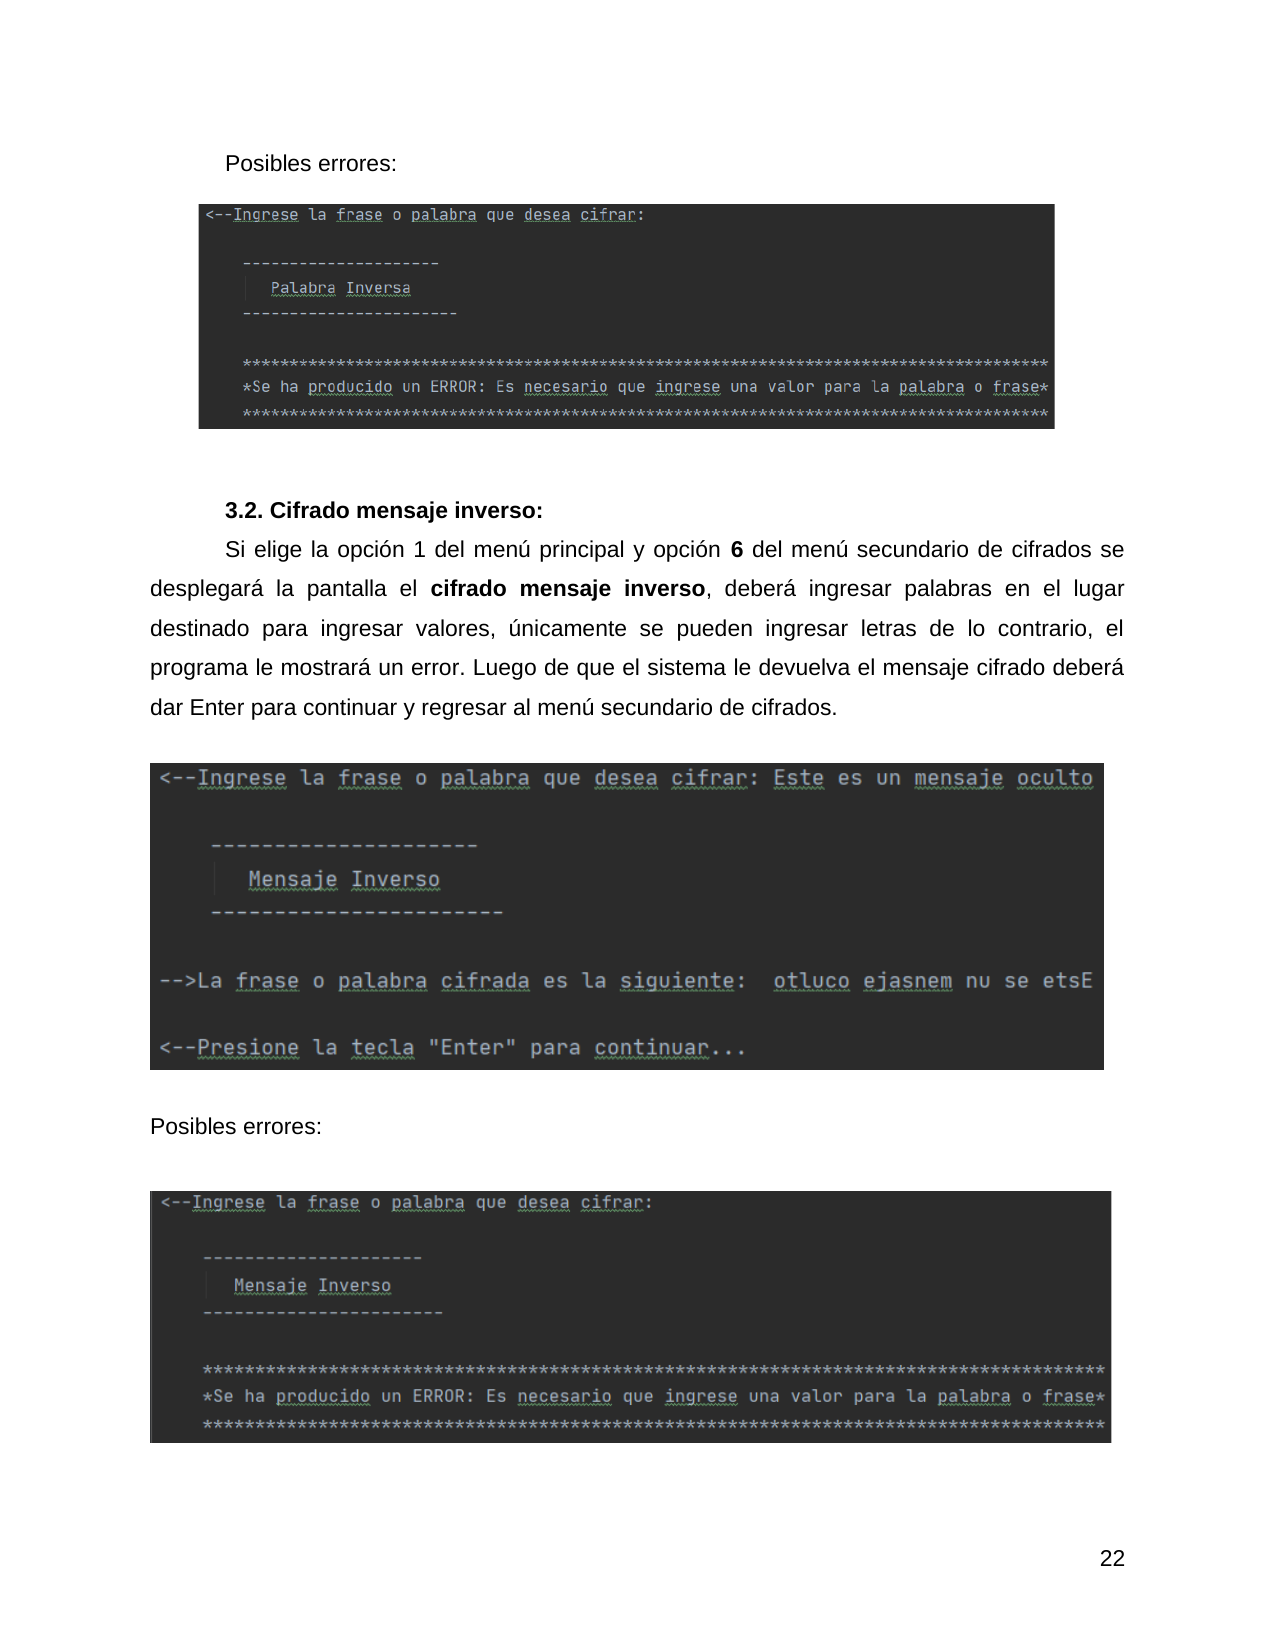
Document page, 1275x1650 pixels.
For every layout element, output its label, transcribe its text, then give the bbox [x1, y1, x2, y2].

text Posibles errores: [150, 150, 1125, 176]
text Si elige la opción 1 del menú principal y opción 6 del menú secundario de cifrados se desplegará la pantalla el cifrado mensaje inverso, deberá ingresar palabras en el lugar destinado para ingresar valores, únicamente se pueden ingresar letras de lo contrario, el programa le mostrará un error. Luego de que el sistema le devuelva el mensaje cifrado deberá dar Enter para continuar y regresar al menú secundario de cifrados. [150, 536, 1125, 720]
picture [150, 763, 1104, 1070]
text Posibles errores: [150, 1113, 1125, 1139]
picture [198, 204, 1055, 429]
picture [150, 1191, 1112, 1443]
